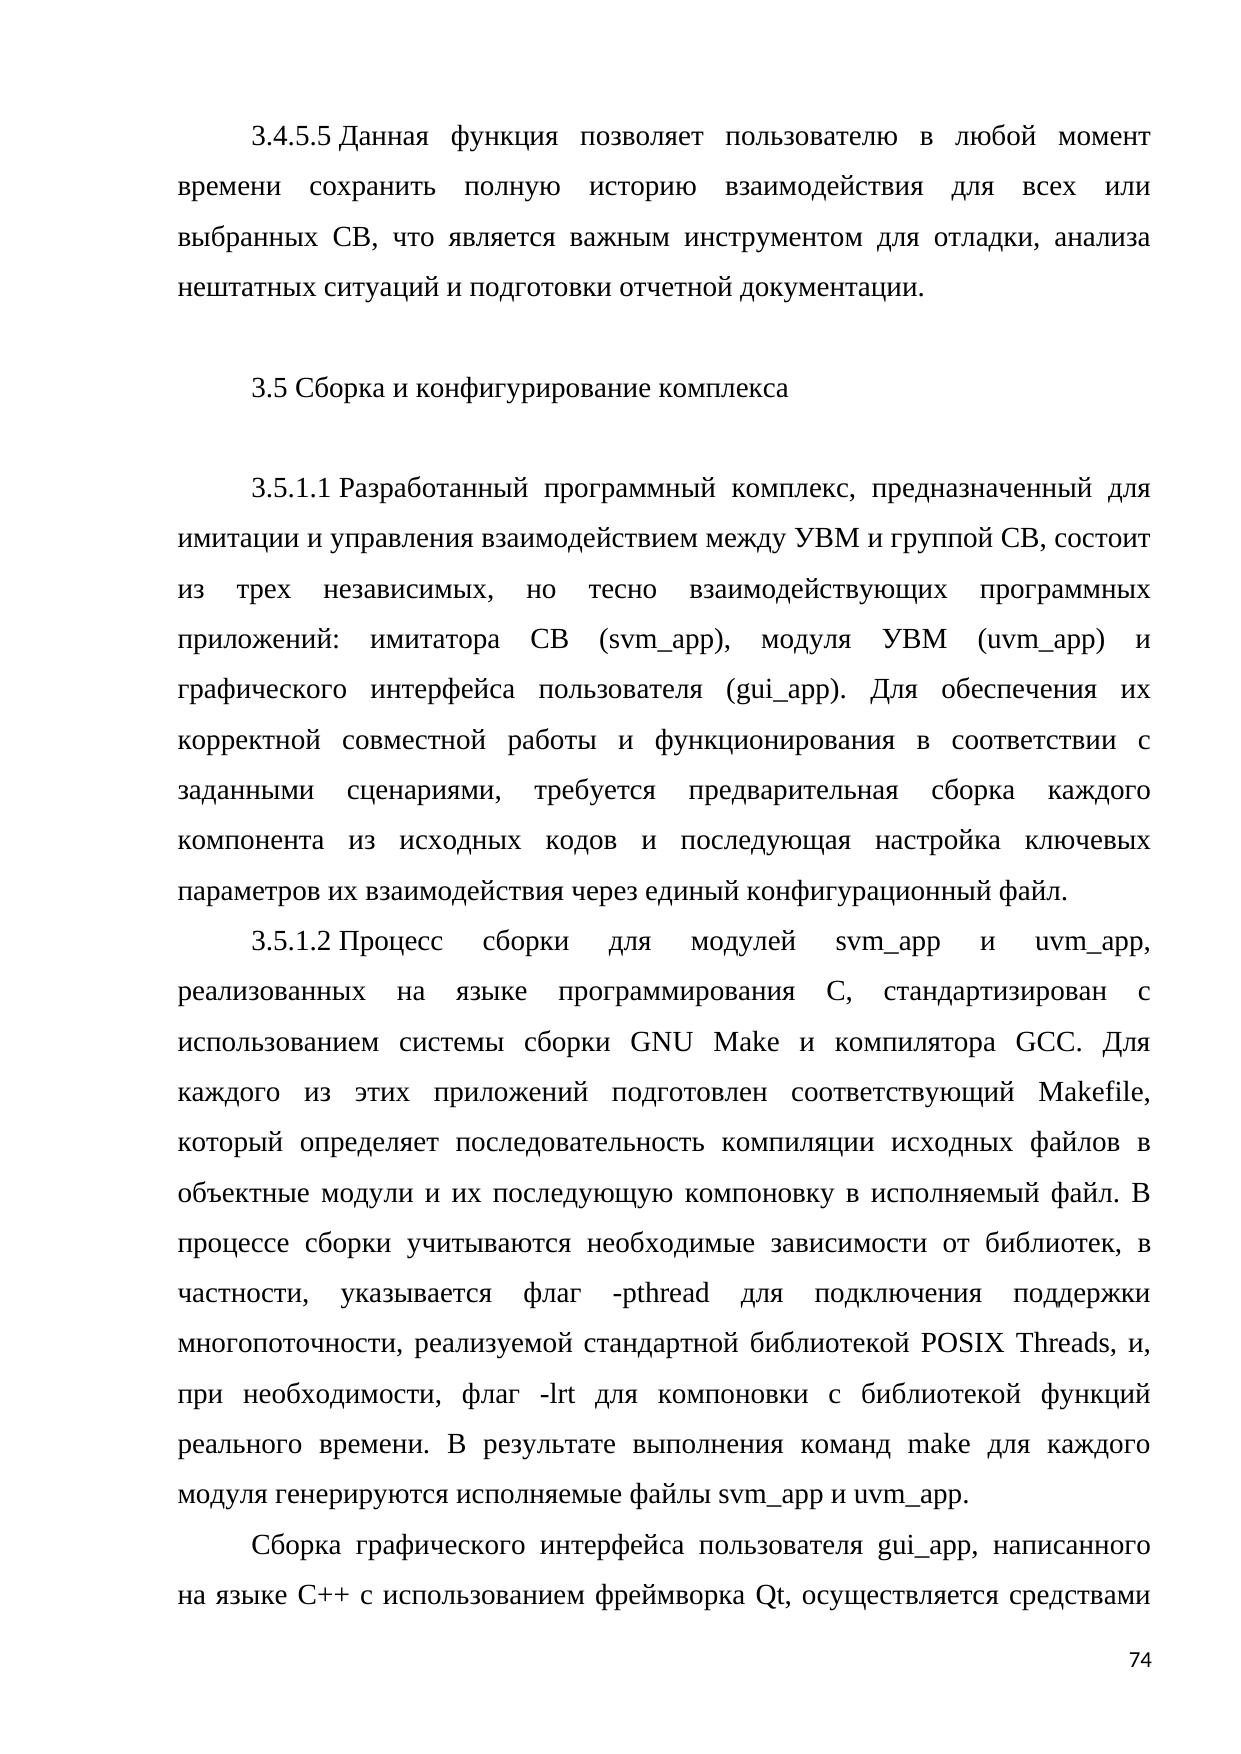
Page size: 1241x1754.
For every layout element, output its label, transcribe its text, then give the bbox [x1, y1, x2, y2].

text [177, 1527, 1152, 1611]
text Сборка и конфигурирование комплекса [177, 370, 1152, 403]
text Данная функция позволяет пользователю в любой момент времени сохранить полную историю взаимодействия для всех или выбранных СВ, что является важным инструментом для отладки, анализа нештатных ситуаций и подготовки отчетной документации. [177, 118, 1152, 303]
text Разработанный программный комплекс, предназначенный для имитации и управления взаимодействием между УВМ и группой СВ, состоит из трех независимых, но тесно взаимодействующих программных приложений: имитатора СВ (svm_app), модуля УВМ (uvm_app) и графического интерфейса пользователя (gui_app). Для обеспечения их корректной совместной работы и функционирования в соответствии с заданными сценариями, требуется предварительная сборка каждого компонента из исходных кодов и последующая настройка ключевых параметров их взаимодействия через единый конфигурационный файл. [177, 470, 1152, 906]
text Процесс сборки для модулей svm_app и uvm_app, реализованных на языке программирования C, стандартизирован с использованием системы сборки GNU Make и компилятора GCC. Для каждого из этих приложений подготовлен соответствующий Makefile, который определяет последовательность компиляции исходных файлов в объектные модули и их последующую компоновку в исполняемый файл. В процессе сборки учитываются необходимые зависимости от библиотек, в частности, указывается флаг -pthread для подключения поддержки многопоточности, реализуемой стандартной библиотекой POSIX Threads, и, при необходимости, флаг -lrt для компоновки с библиотекой функций реального времени. В результате выполнения команд make для каждого модуля генерируются исполняемые файлы svm_app и uvm_app. [177, 923, 1152, 1510]
